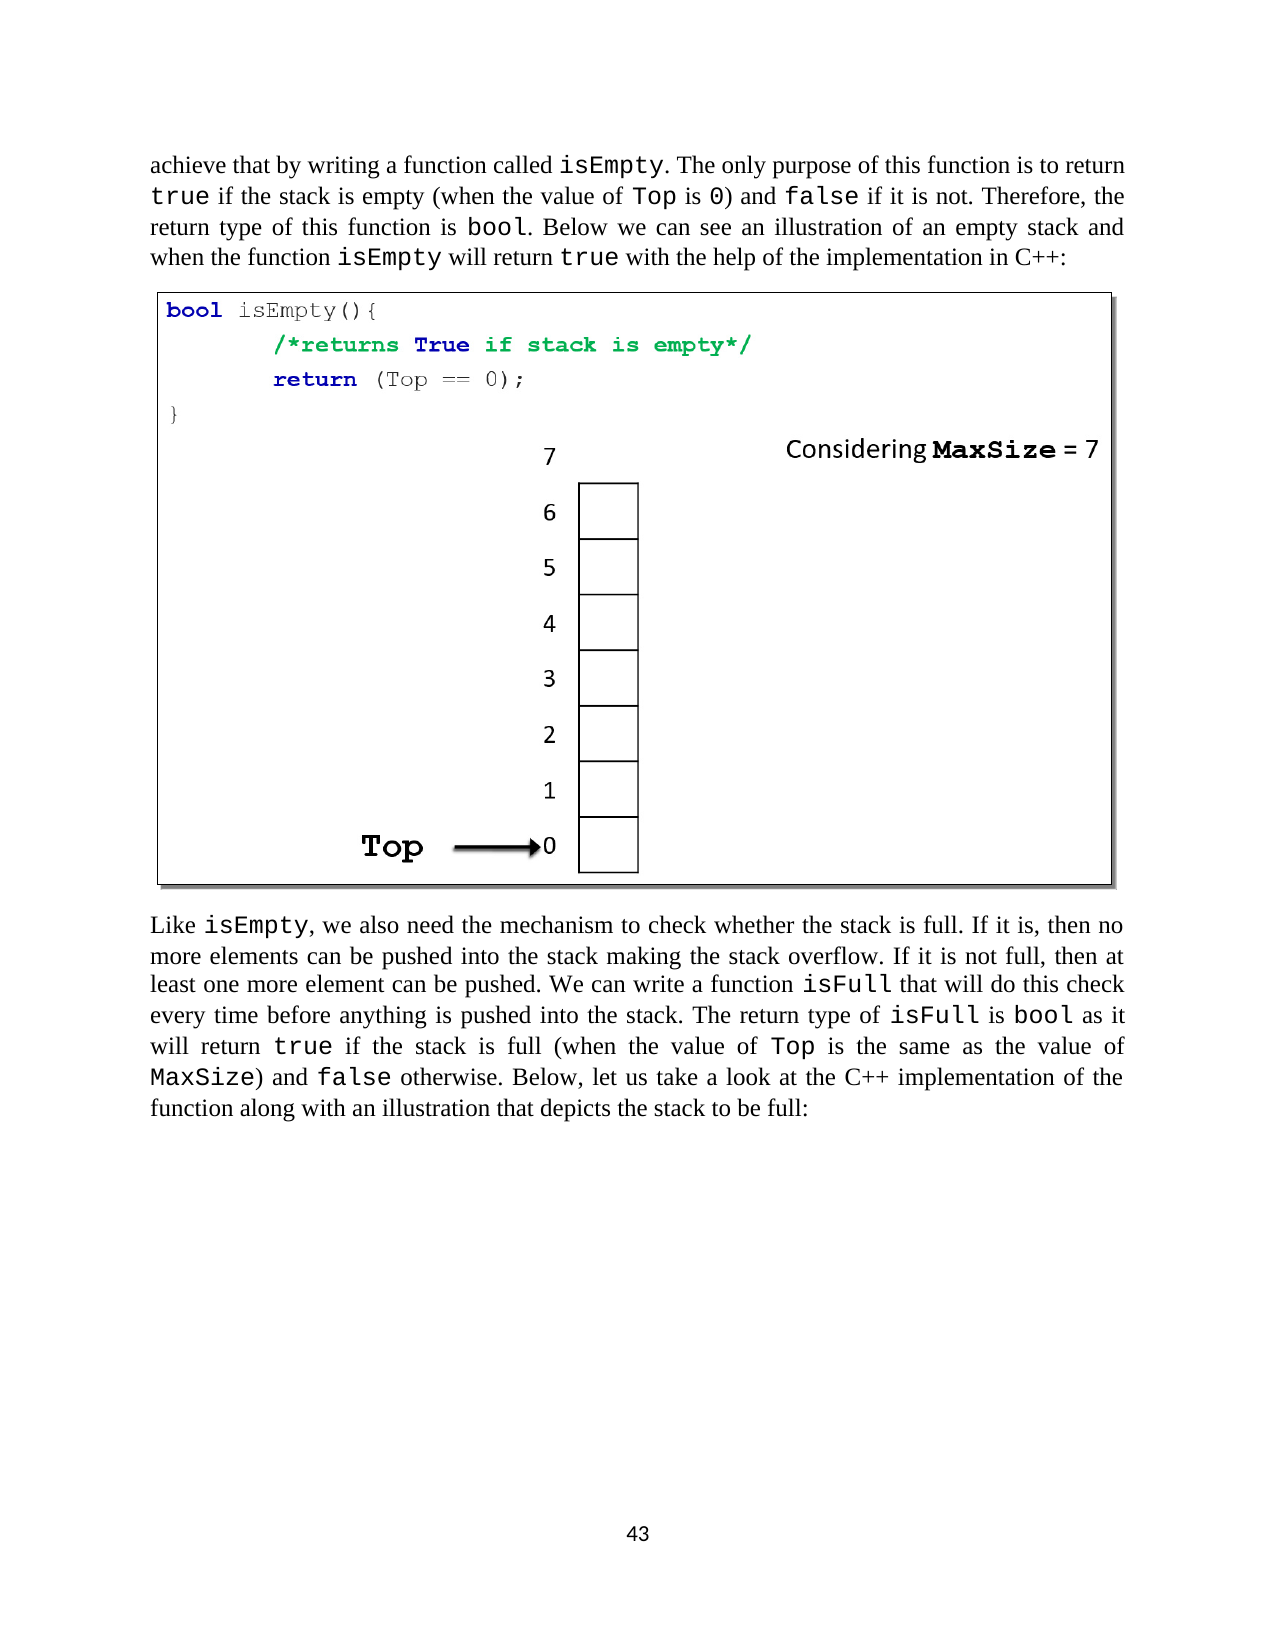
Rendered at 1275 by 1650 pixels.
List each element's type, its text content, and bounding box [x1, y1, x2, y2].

text Like isEmpty, we also need the mechanism to check whether the stack is full. If it is, then no more elements can be pushed into the stack making the stack overflow. If it is not full, then at least one more element can be pushed. We can write a function isFull that will do this check every time before anything is pushed into the stack. The return type of isFull is bool as it will return true if the stack is full (when the value of Top is the same as the value of MaxSize) and false otherwise. Below, let us take a look at the C++ implementation of the function along with an illustration that depicts the stack to be full: [150, 910, 1125, 1122]
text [150, 150, 1125, 273]
picture [158, 293, 1111, 884]
